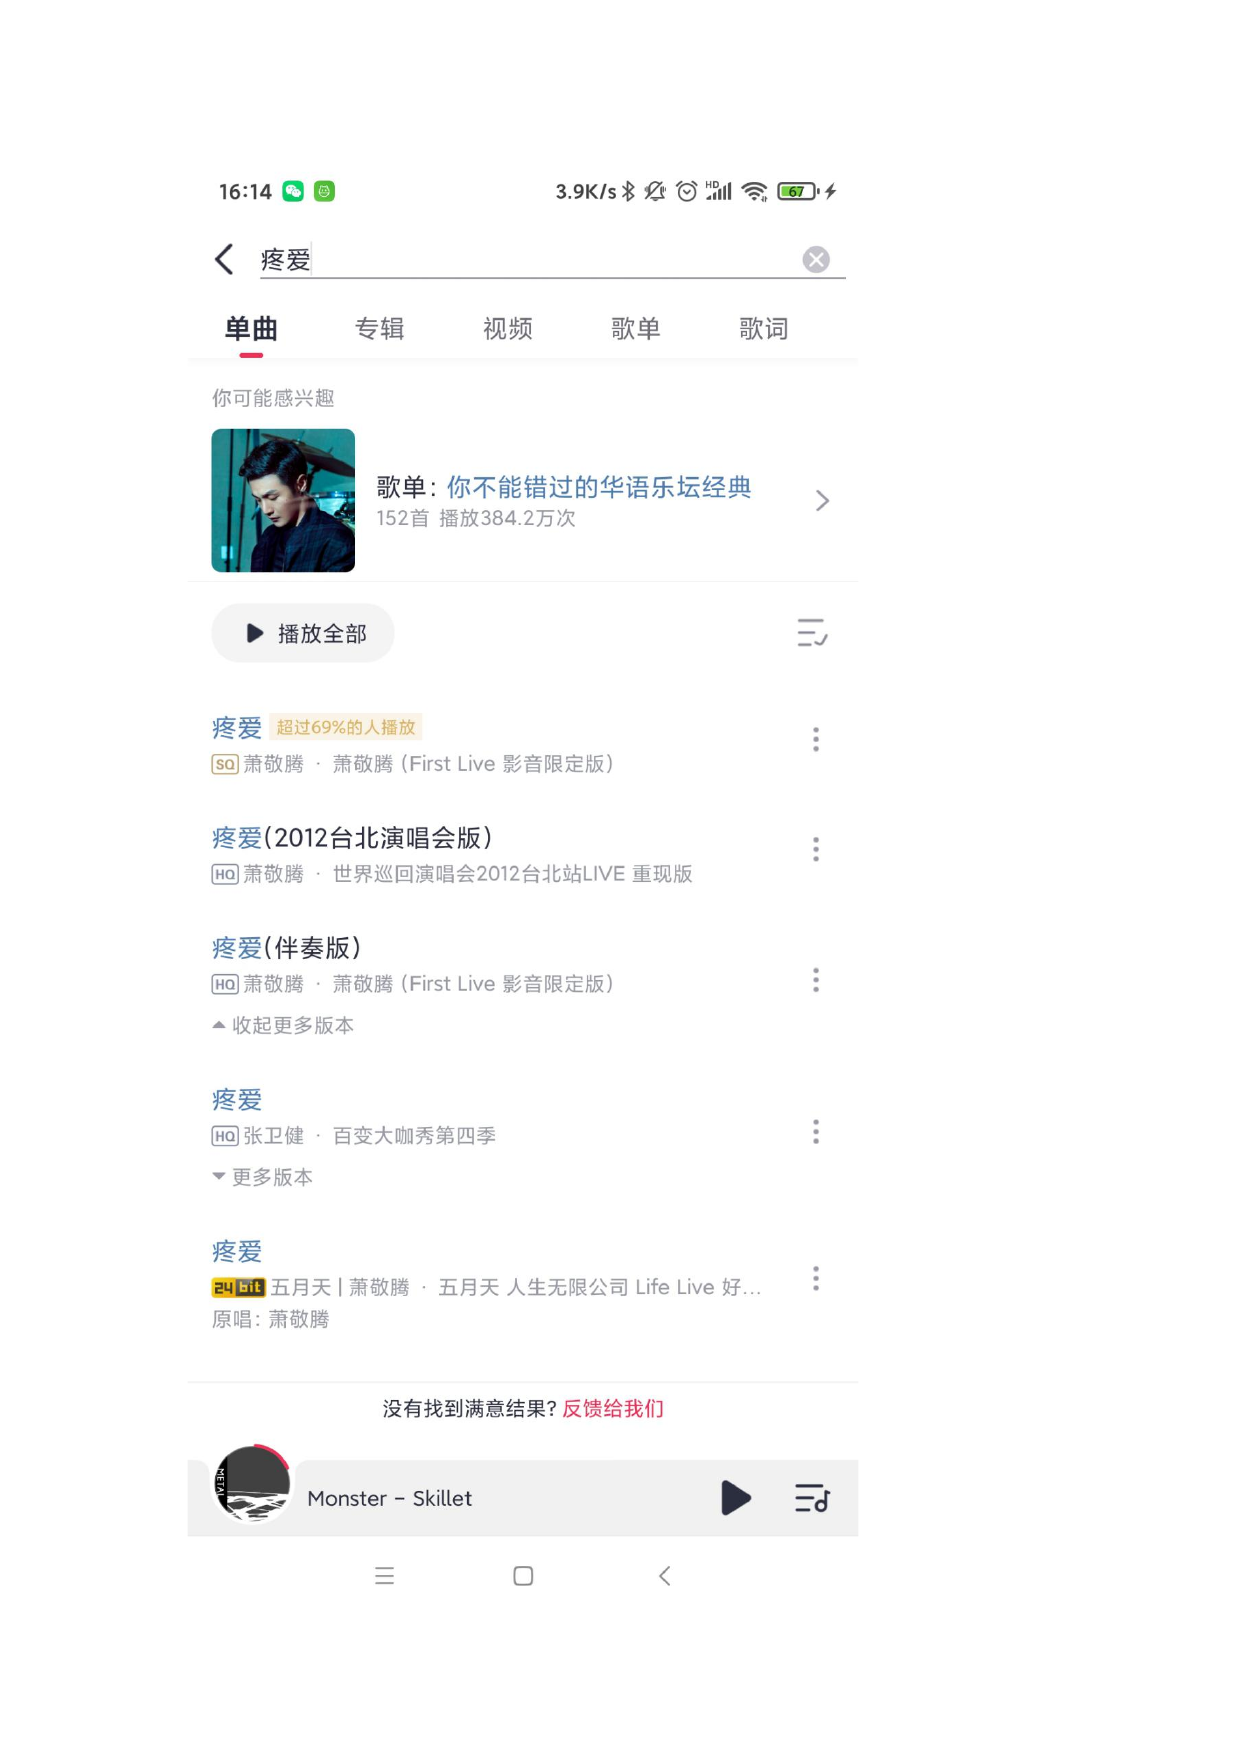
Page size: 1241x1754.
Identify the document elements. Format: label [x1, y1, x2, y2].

picture [187, 162, 859, 1592]
